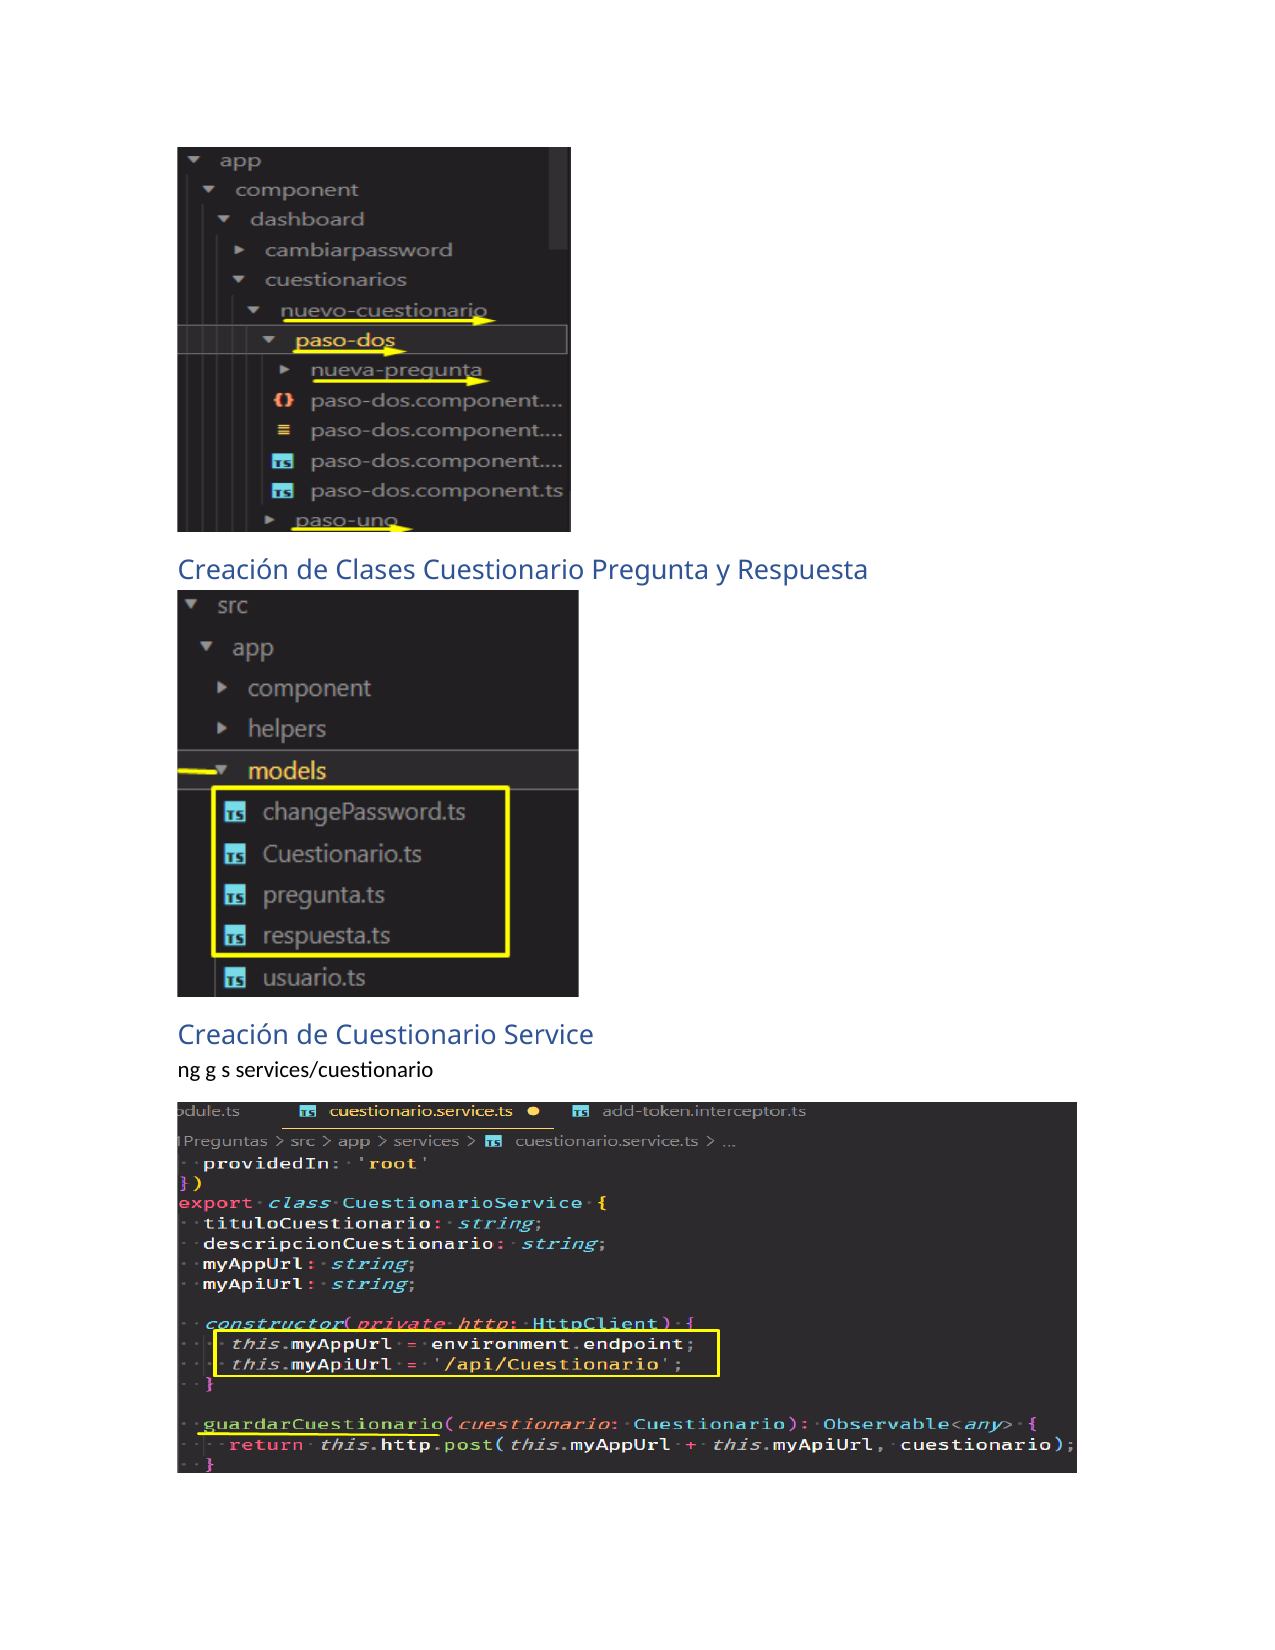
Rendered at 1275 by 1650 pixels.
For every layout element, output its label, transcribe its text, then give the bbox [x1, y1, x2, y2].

picture [177, 590, 579, 997]
subtitle Creación de Cuestionario Service [177, 1016, 1098, 1053]
subtitle Creación de Clases Cuestionario Pregunta y Respuesta [177, 551, 1098, 588]
picture [177, 147, 571, 532]
text ng g s services/cuestionario [177, 1056, 1098, 1083]
picture [177, 1102, 1077, 1473]
